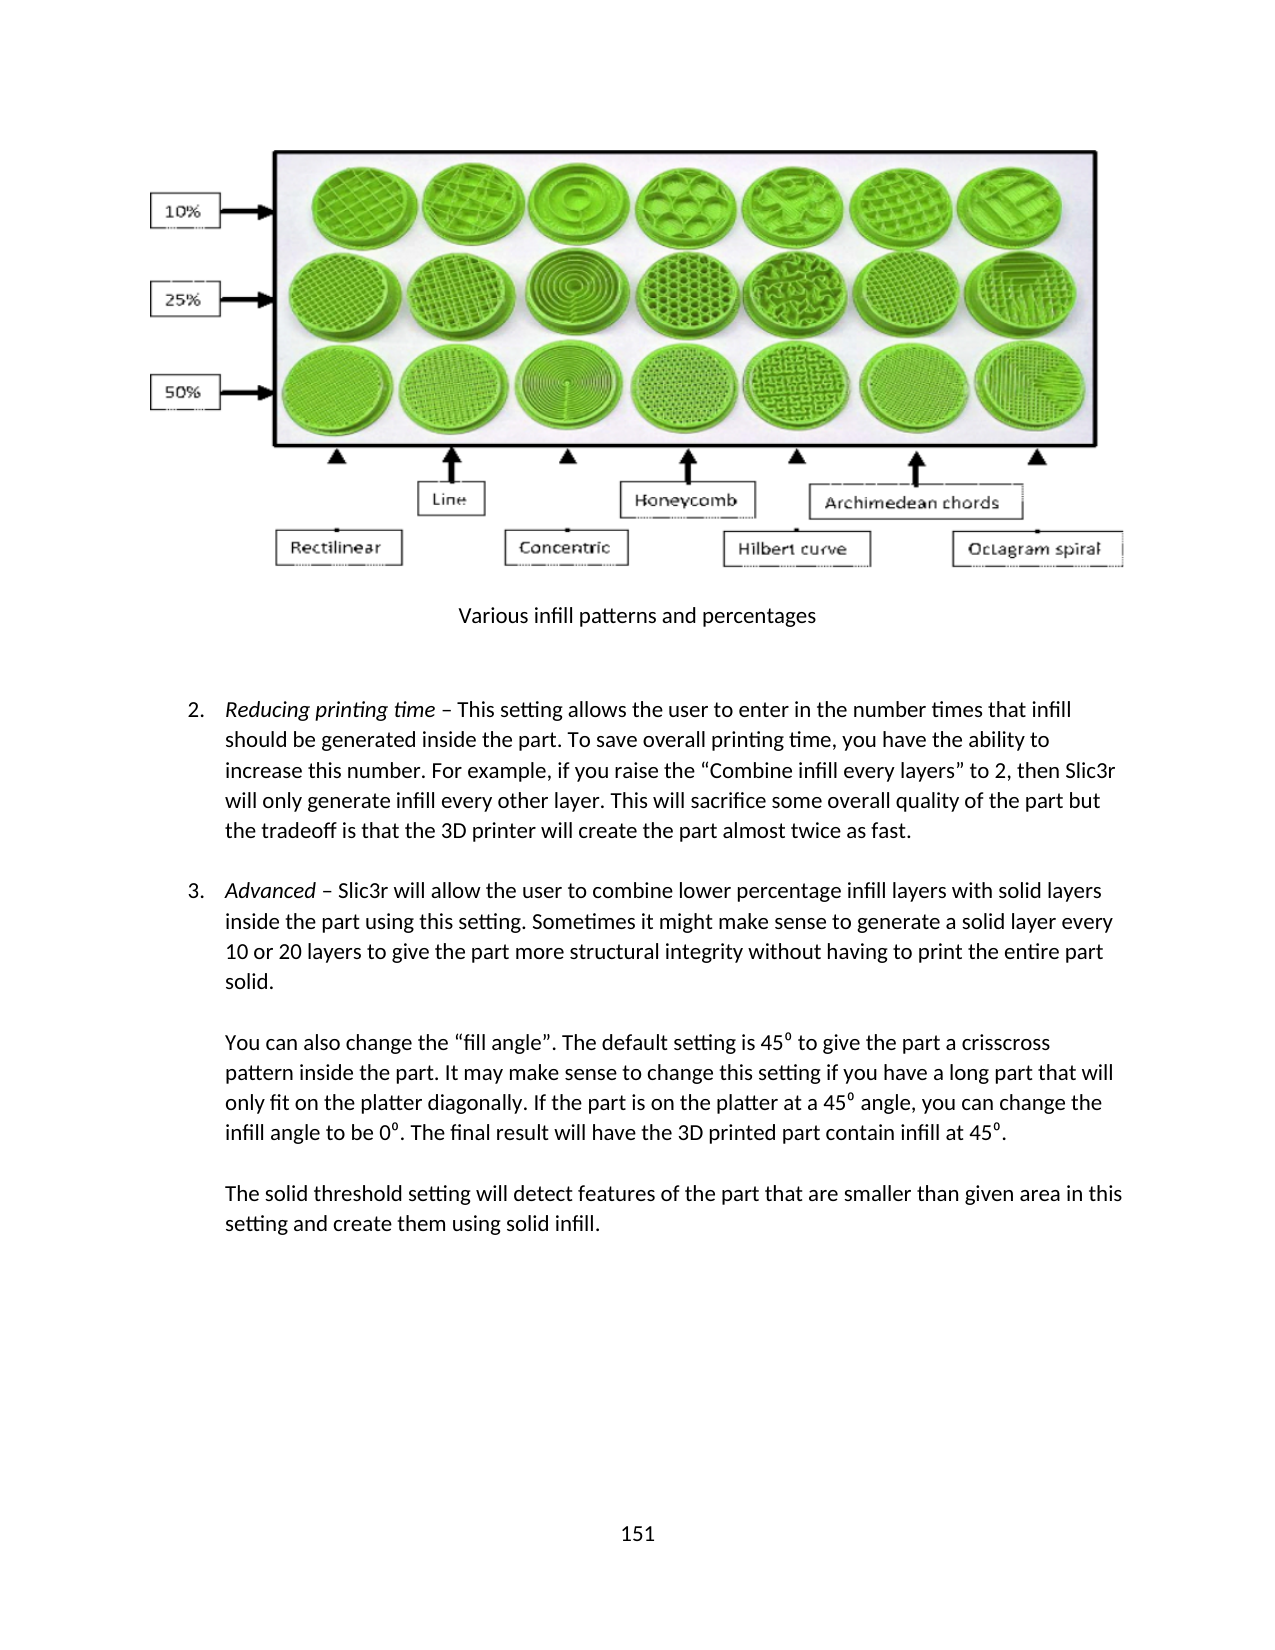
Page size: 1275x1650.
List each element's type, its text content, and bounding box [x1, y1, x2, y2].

list Reducing printing time – This setting allows the user to enter in the number times that infill should be generated inside the part. To save overall printing time, you have the ability to increase this number. For example, if you raise the “Combine infill every layers” to 2, then Slic3r will only generate infill every other layer. This will sacrifice some overall quality of the part but the tradeoff is that the 3D printer will create the part almost twice as fast. [187, 695, 1125, 844]
list You can also change the “fill angle”. The default setting is 45⁰ to give the part a crisscross pattern inside the part. It may make sense to change this setting if you have a long part that will only fit on the platter diagonally. If the part is on the platter at a 45⁰ angle, you can change the infill angle to be 0⁰. The final result will have the 3D printed part contain infill at 45⁰. [225, 1028, 1125, 1146]
text Various infill patterns and percentages [150, 602, 1125, 630]
list The solid threshold setting will detect features of the part that are smaller than given area in this setting and create them using solid infill. [225, 1179, 1125, 1237]
list Advanced – Slic3r will allow the user to combine lower percentage infill layers with solid layers inside the part using this setting. Sometimes it might make sense to generate a solid layer every 10 or 20 layers to give the part more structural integrity without having to print the entire part solid. [187, 877, 1125, 995]
